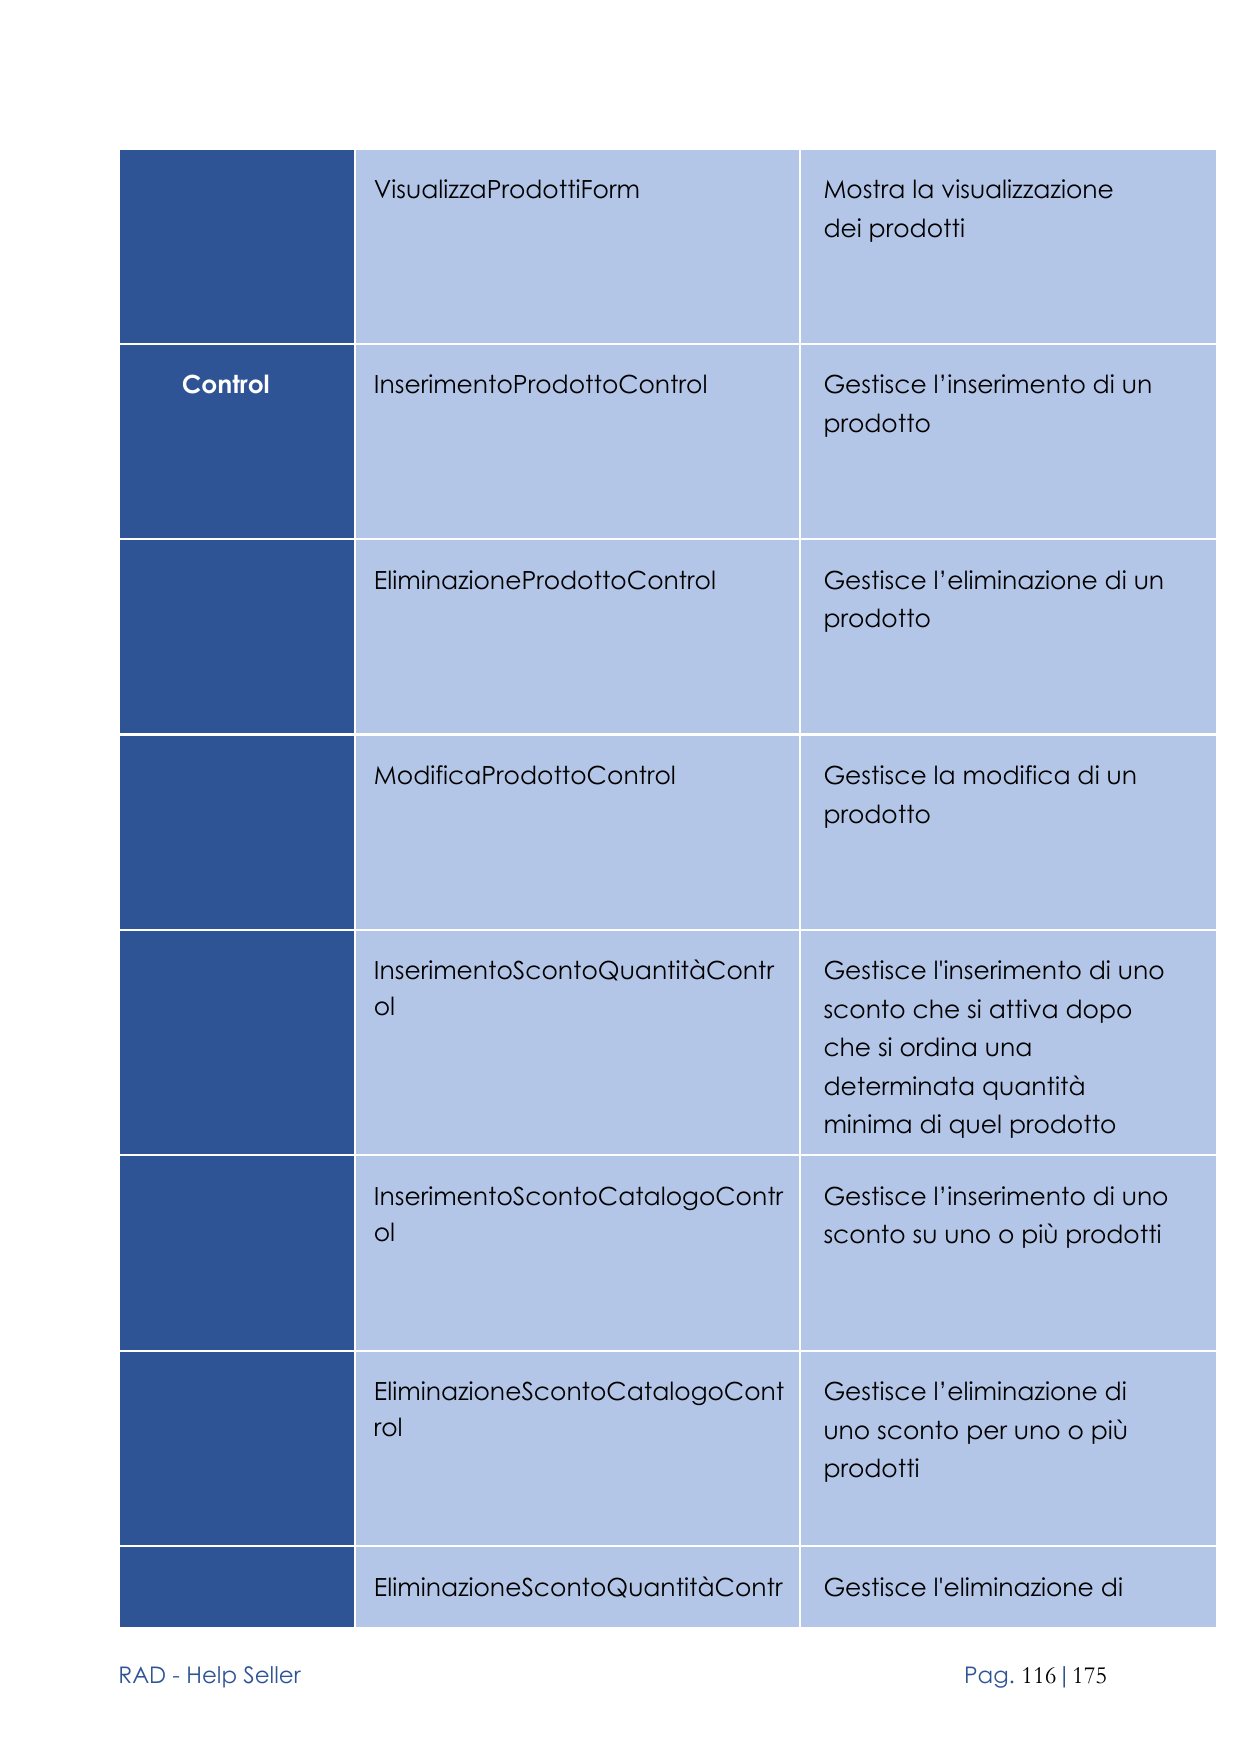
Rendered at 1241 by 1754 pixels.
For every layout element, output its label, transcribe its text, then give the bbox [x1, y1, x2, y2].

table_cell [120, 931, 354, 1154]
table_cell [120, 1547, 354, 1627]
table_cell Gestisce la modifica di un prodotto [801, 736, 1216, 929]
table_cell InserimentoScontoCatalogoControl [356, 1156, 799, 1350]
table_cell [356, 1547, 799, 1627]
table_cell [120, 736, 354, 929]
table_cell Gestisce l’eliminazione di uno sconto per uno o più prodotti [801, 1352, 1216, 1545]
table_cell [120, 540, 354, 733]
table_cell EliminazioneScontoCatalogoControl [356, 1352, 799, 1545]
table_cell InserimentoProdottoControl [356, 345, 799, 538]
table_cell Gestisce l'inserimento di uno sconto che si attiva dopo che si ordina una determinata quantità minima di quel prodotto [801, 931, 1216, 1154]
table_cell Control [120, 345, 354, 538]
table_cell [120, 150, 354, 343]
table_cell [120, 1352, 354, 1545]
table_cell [801, 1547, 1216, 1627]
table_cell VisualizzaProdottiForm [356, 150, 799, 343]
table_cell InserimentoScontoQuantitàControl [356, 931, 799, 1154]
table_cell [120, 1156, 354, 1350]
table_cell ModificaProdottoControl [356, 736, 799, 929]
table_cell Mostra la visualizzazione dei prodotti [801, 150, 1216, 343]
table_cell Gestisce l’eliminazione di un prodotto [801, 540, 1216, 733]
table_cell Gestisce l’inserimento di un prodotto [801, 345, 1216, 538]
table_cell EliminazioneProdottoControl [356, 540, 799, 733]
table_cell Gestisce l’inserimento di uno sconto su uno o più prodotti [801, 1156, 1216, 1350]
